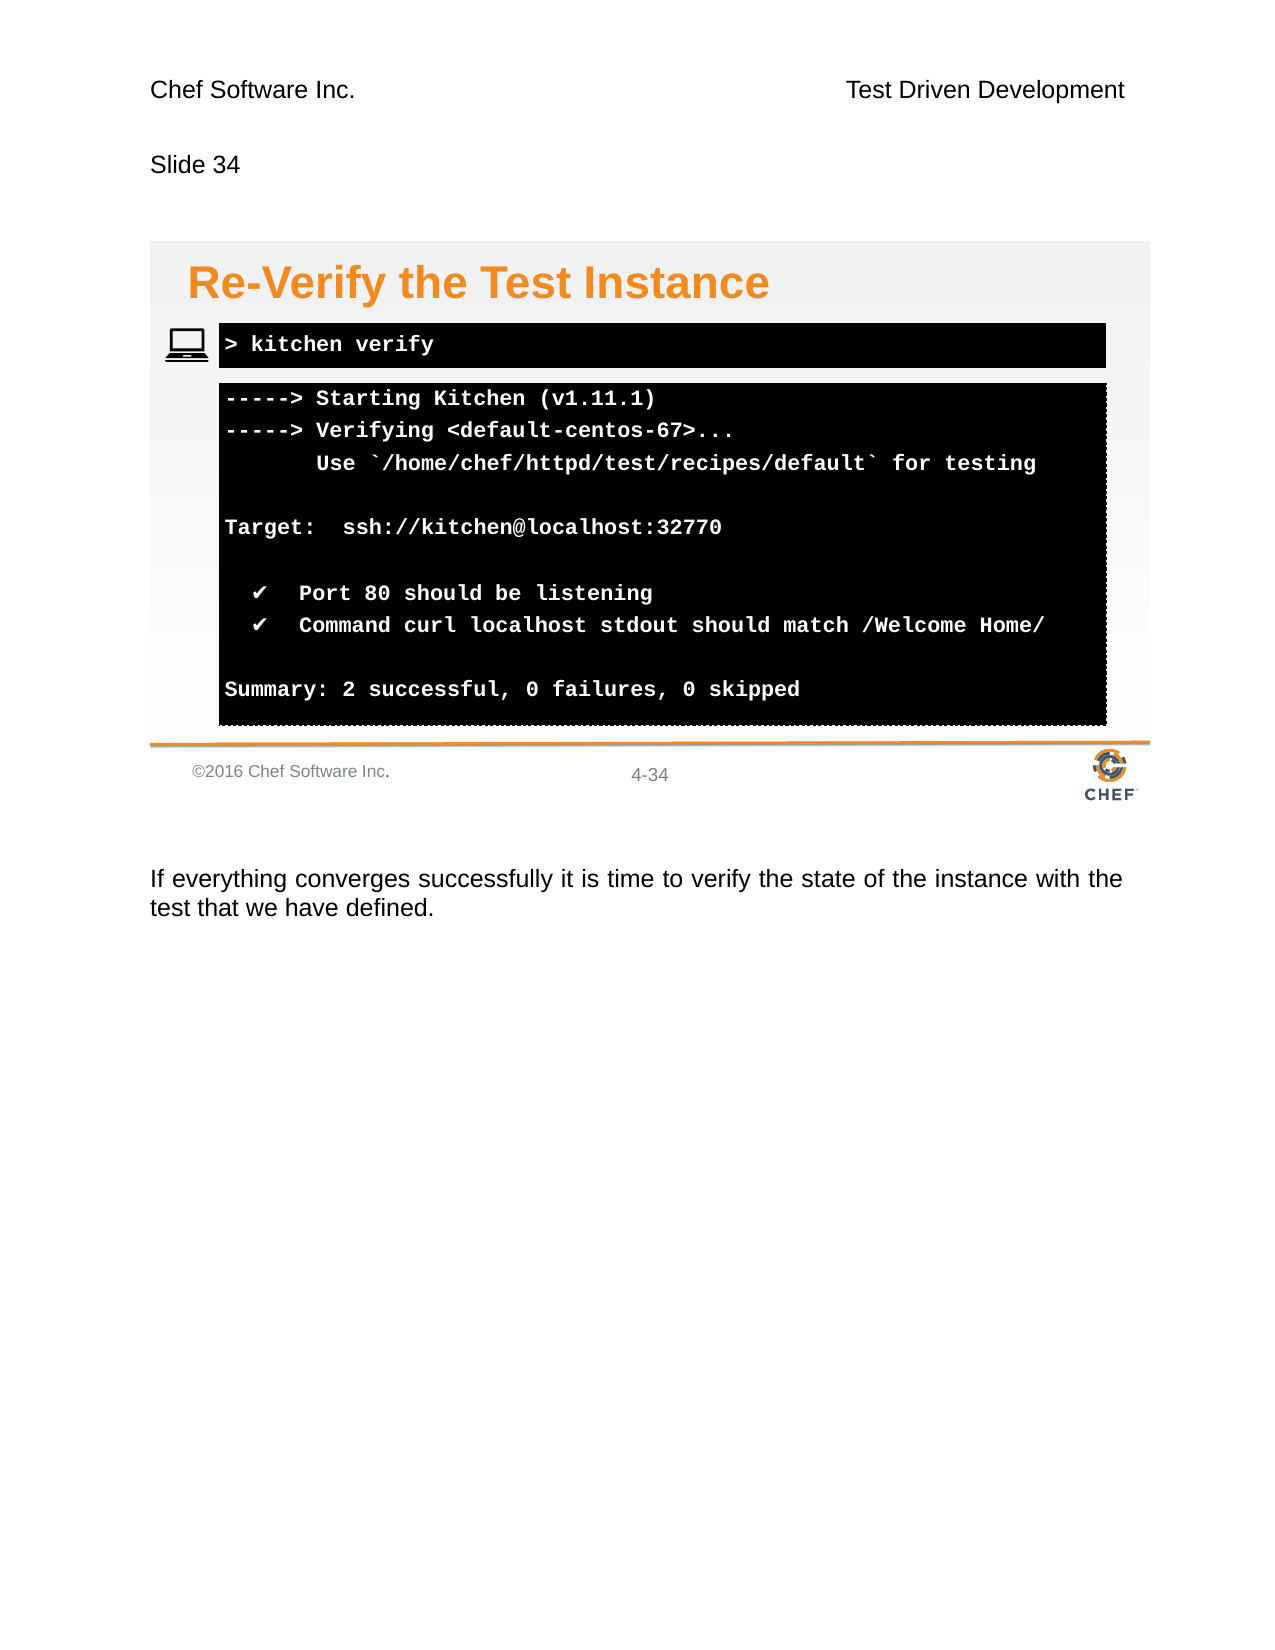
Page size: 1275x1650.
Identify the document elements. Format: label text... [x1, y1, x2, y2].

text Slide 34 [150, 150, 1125, 179]
text If everything converges successfully it is time to verify the state of the instance with the test that we have defined. [150, 864, 1125, 921]
